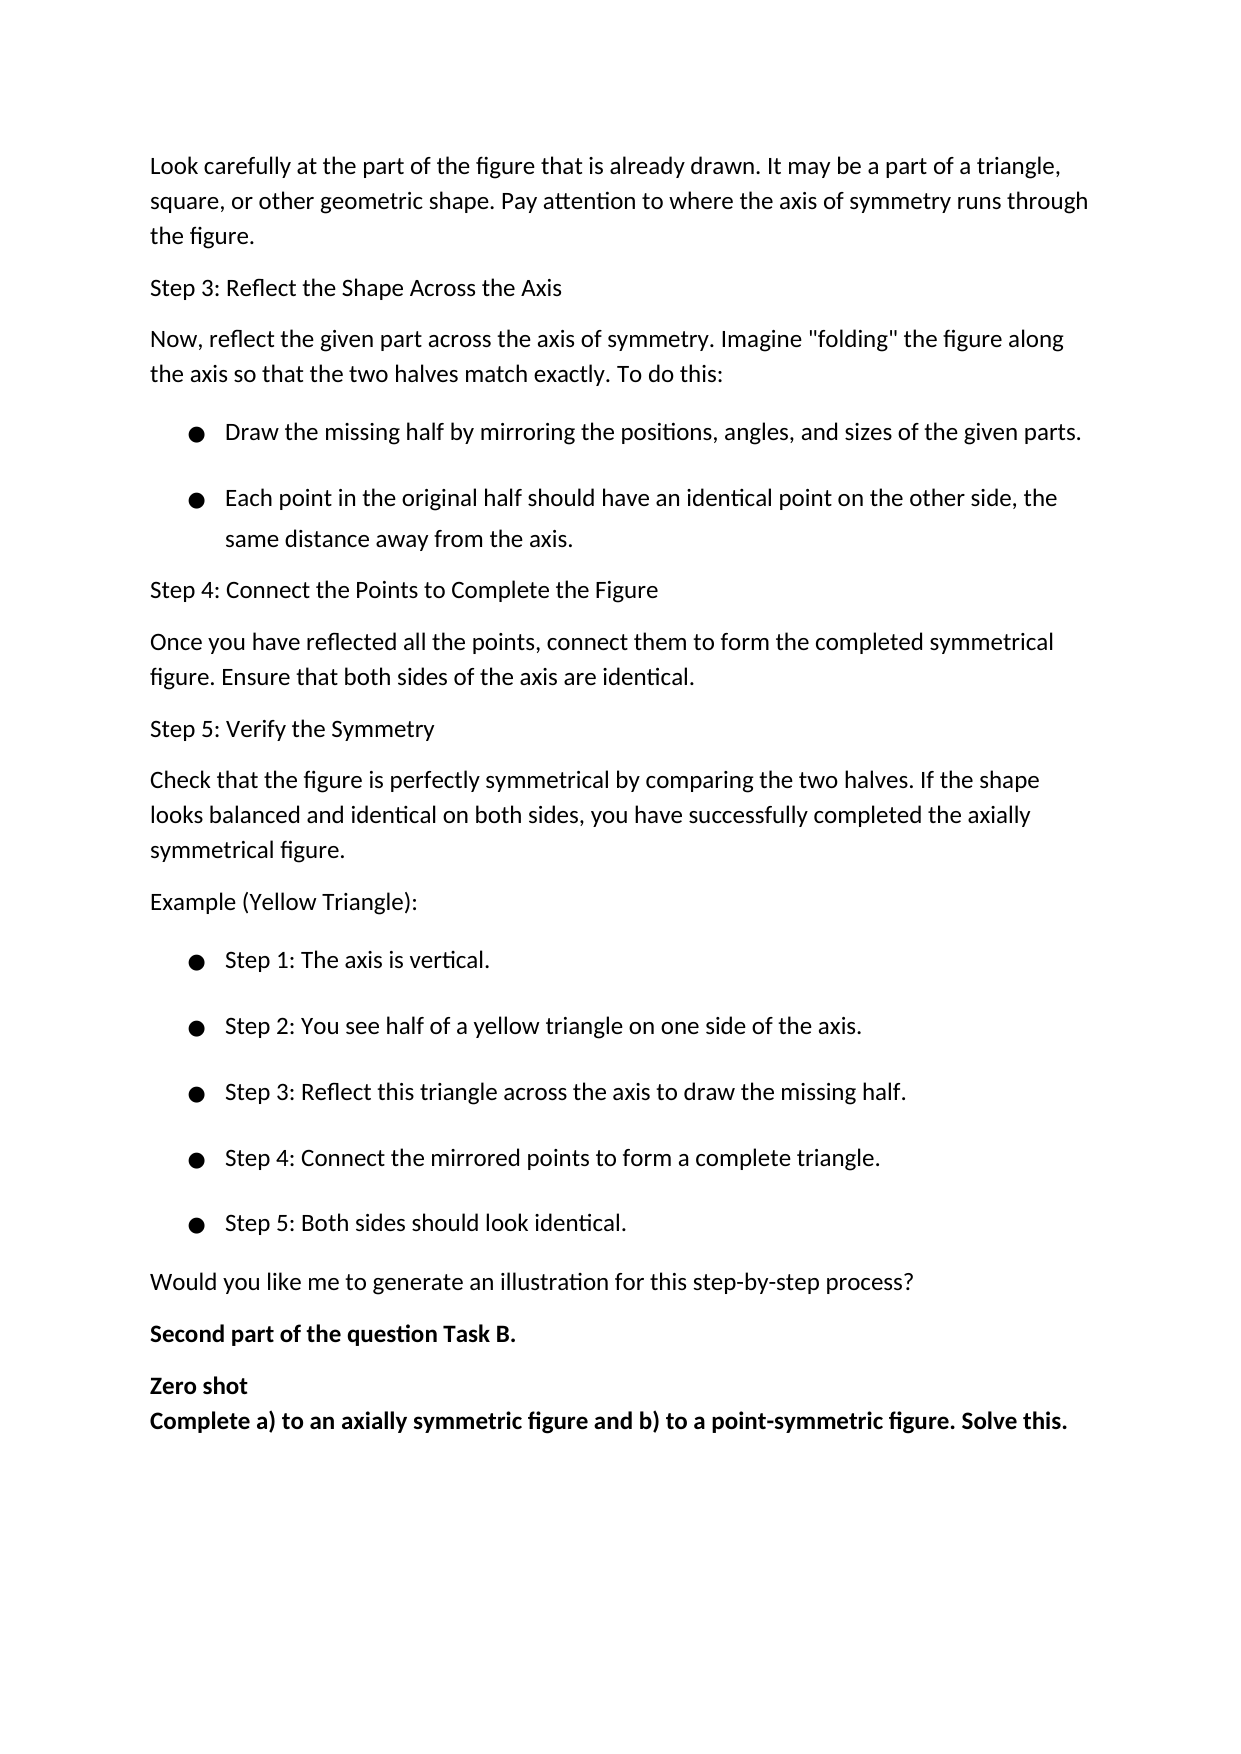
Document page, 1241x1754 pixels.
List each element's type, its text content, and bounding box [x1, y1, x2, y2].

text Second part of the question Task B. [150, 1318, 1090, 1349]
list Step 5: Both sides should look identical. [187, 1201, 1090, 1243]
list Step 1: The axis is vertical. [187, 938, 1090, 981]
text Zero shot Complete a) to an axially symmetric figure and b) to a point-symmetric figure. Solve this. [150, 1370, 1090, 1435]
text Once you have reflected all the points, connect them to form the completed symmetrical figure. Ensure that both sides of the axis are identical. [150, 626, 1090, 692]
list Step 3: Reflect this triangle across the axis to draw the missing half. [187, 1069, 1090, 1112]
list Step 2: You see half of a yellow triangle on one side of the axis. [187, 1004, 1090, 1046]
text Check that the figure is perfectly symmetrical by comparing the two halves. If the shape looks balanced and identical on both sides, you have successfully completed the axially symmetrical figure. [150, 764, 1090, 865]
text Step 3: Reflect the Shape Across the Axis [150, 272, 1090, 302]
text Step 4: Connect the Points to Complete the Figure [150, 574, 1090, 605]
list Step 4: Connect the mirrored points to form a complete triangle. [187, 1135, 1090, 1178]
list Each point in the original half should have an identical point on the other side, the same distance away from the axis. [187, 476, 1090, 553]
text Now, reflect the given part across the axis of symmetry. Imagine "folding" the figure along the axis so that the two halves match exactly. To do this: [150, 323, 1090, 389]
text Example (Yellow Triangle): [150, 886, 1090, 917]
text Step 5: Verify the Symmetry [150, 713, 1090, 743]
list Draw the missing half by mirroring the positions, angles, and sizes of the given parts. [187, 410, 1090, 453]
text Would you like me to generate an illustration for this step-by-step process? [150, 1267, 1090, 1297]
text Look carefully at the part of the figure that is already drawn. It may be a part of a triangle, square, or other geometric shape. Pay attention to where the axis of symmetry runs through the figure. [150, 150, 1090, 251]
